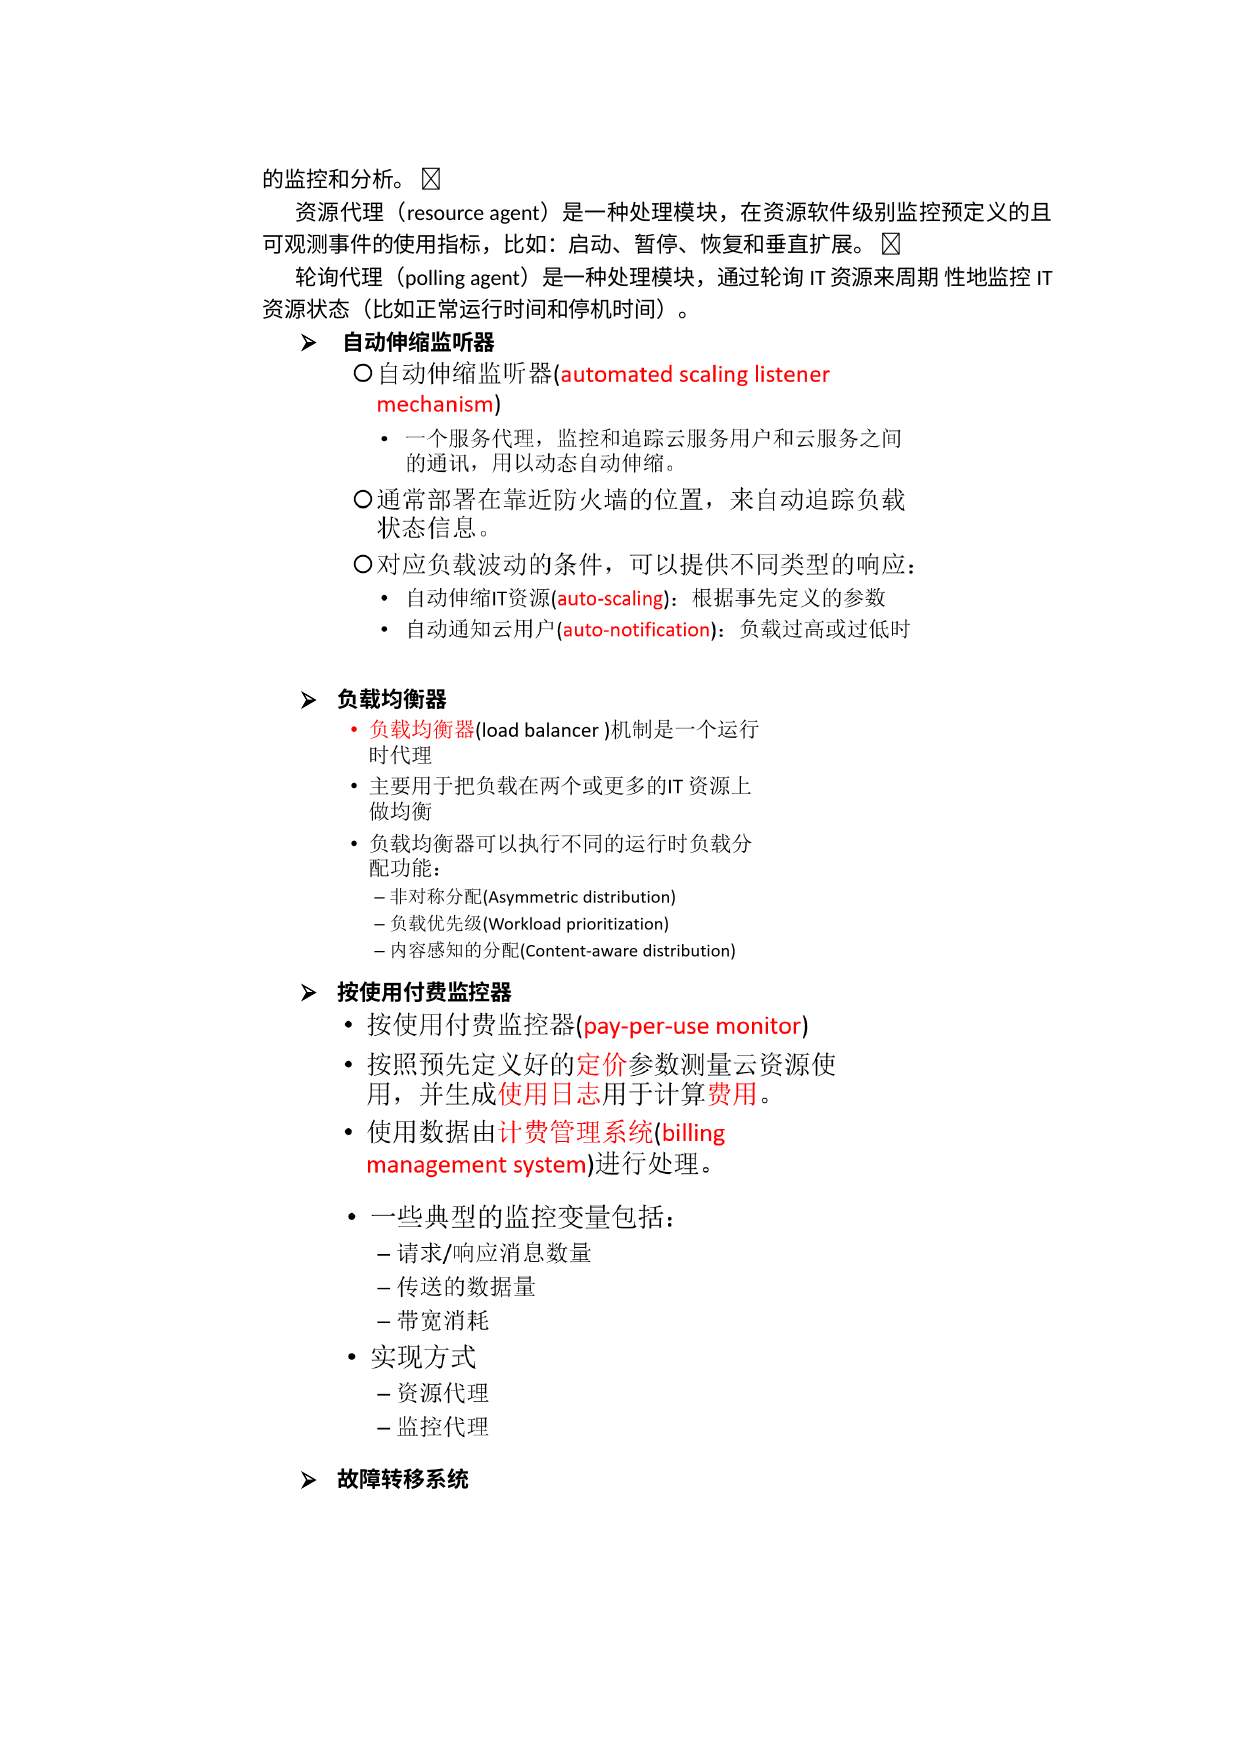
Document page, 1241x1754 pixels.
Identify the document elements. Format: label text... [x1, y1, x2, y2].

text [262, 162, 1053, 194]
text 资源代理（resource agent）是一种处理模块，在资源软件级别监控预定义的且可观测事件的使用指标，比如：启动、暂停、恢复和垂直扩展。  [262, 194, 1053, 259]
list 故障转移系统 [300, 1462, 1053, 1494]
text 轮询代理（polling agent）是一种处理模块，通过轮询IT资源来周期 性地监控IT资源状态（比如正常运行时间和停机时间）。 [262, 259, 1053, 324]
list 负载均衡器 [300, 682, 1053, 714]
list 自动伸缩监听器 [300, 324, 1053, 357]
list 按使用付费监控器 [300, 974, 1053, 1007]
